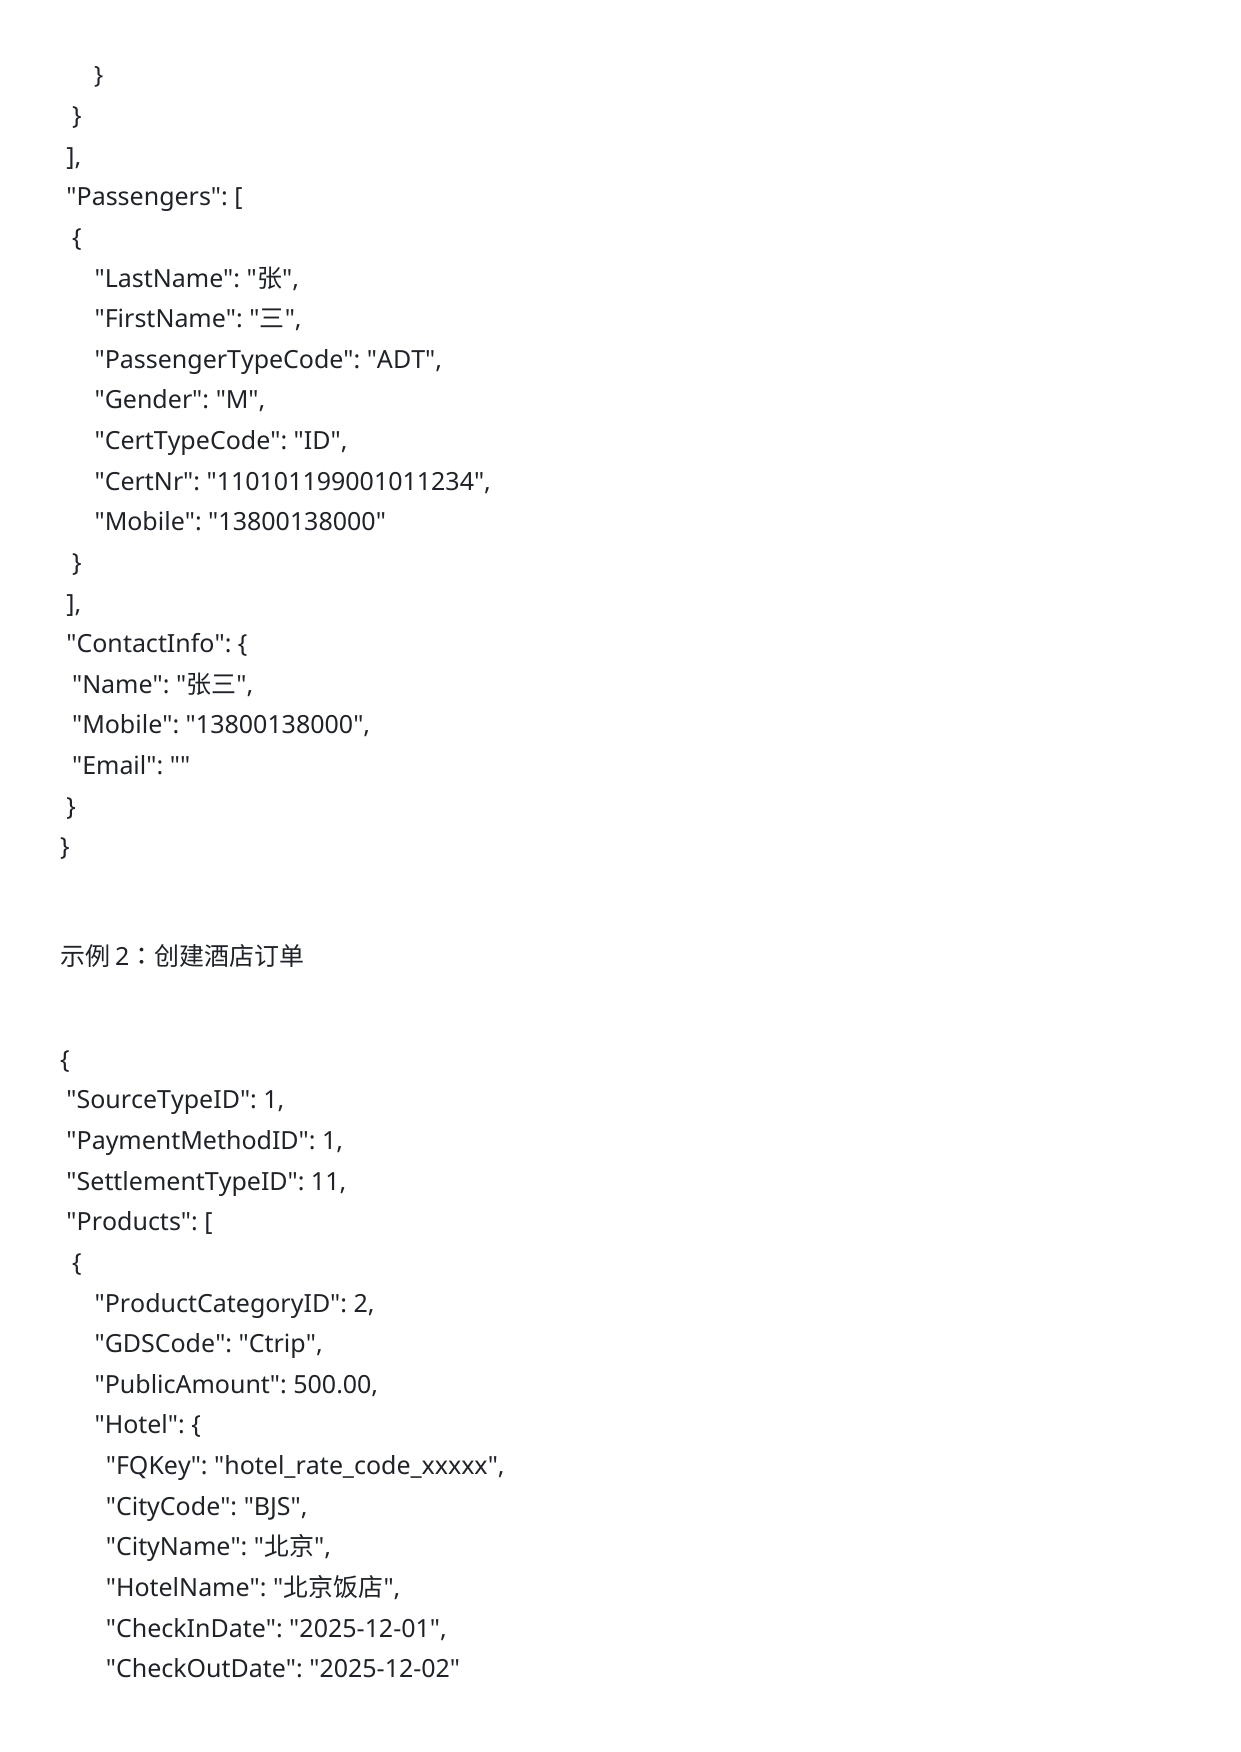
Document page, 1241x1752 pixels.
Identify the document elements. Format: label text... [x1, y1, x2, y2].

text {​ "SourceTypeID": 1,​ "PaymentMethodID": 1,​ "SettlementTypeID": 11,​ "Products": [​ {​ "ProductCategoryID": 2,​ "GDSCode": "Ctrip",​ "PublicAmount": 500.00,​ "Hotel": {​ "FQKey": "hotel_rate_code_xxxxx",​ "CityCode": "BJS",​ "CityName": "北京",​ "HotelName": "北京饭店",​ "CheckInDate": "2025-12-01",​ "CheckOutDate": "2025-12-02"​ [60, 1036, 526, 1686]
text 示例2：创建酒店订单​ [60, 945, 1186, 970]
text }​ }​ ],​ "Passengers": [​ {​ "LastName": "张",​ "FirstName": "三",​ "PassengerTypeCode": "ADT",​ "Gender": "M",​ "CertTypeCode": "ID",​ "CertNr": "110101199001011234",​ "Mobile": "13800138000"​ }​ ],​ "ContactInfo": {​ "Name": "张三",​ "Mobile": "13800138000",​ "Email": ""​ }​ }​ [60, 51, 511, 864]
